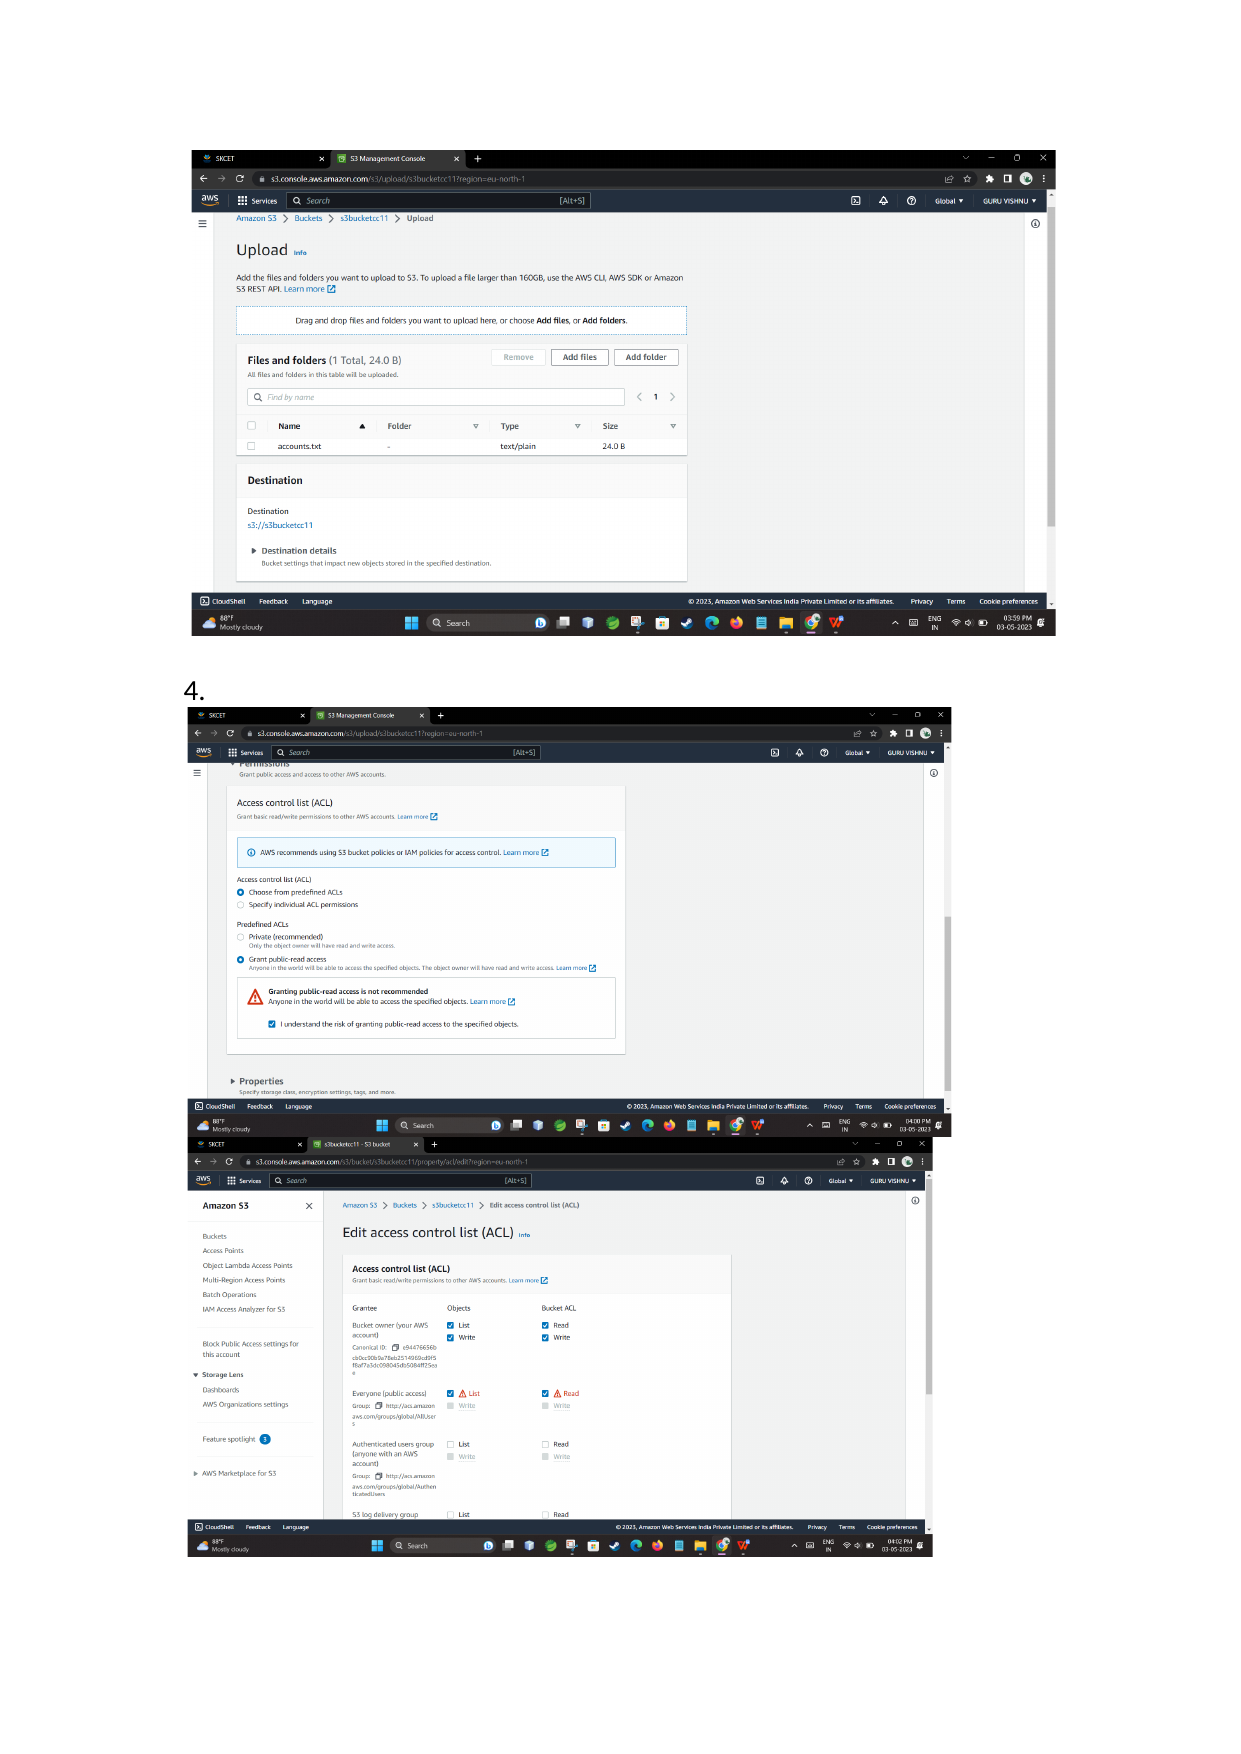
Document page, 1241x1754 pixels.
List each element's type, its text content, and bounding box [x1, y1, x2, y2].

picture [191, 150, 1056, 636]
text 4. [183, 672, 1053, 707]
picture [187, 707, 952, 1557]
